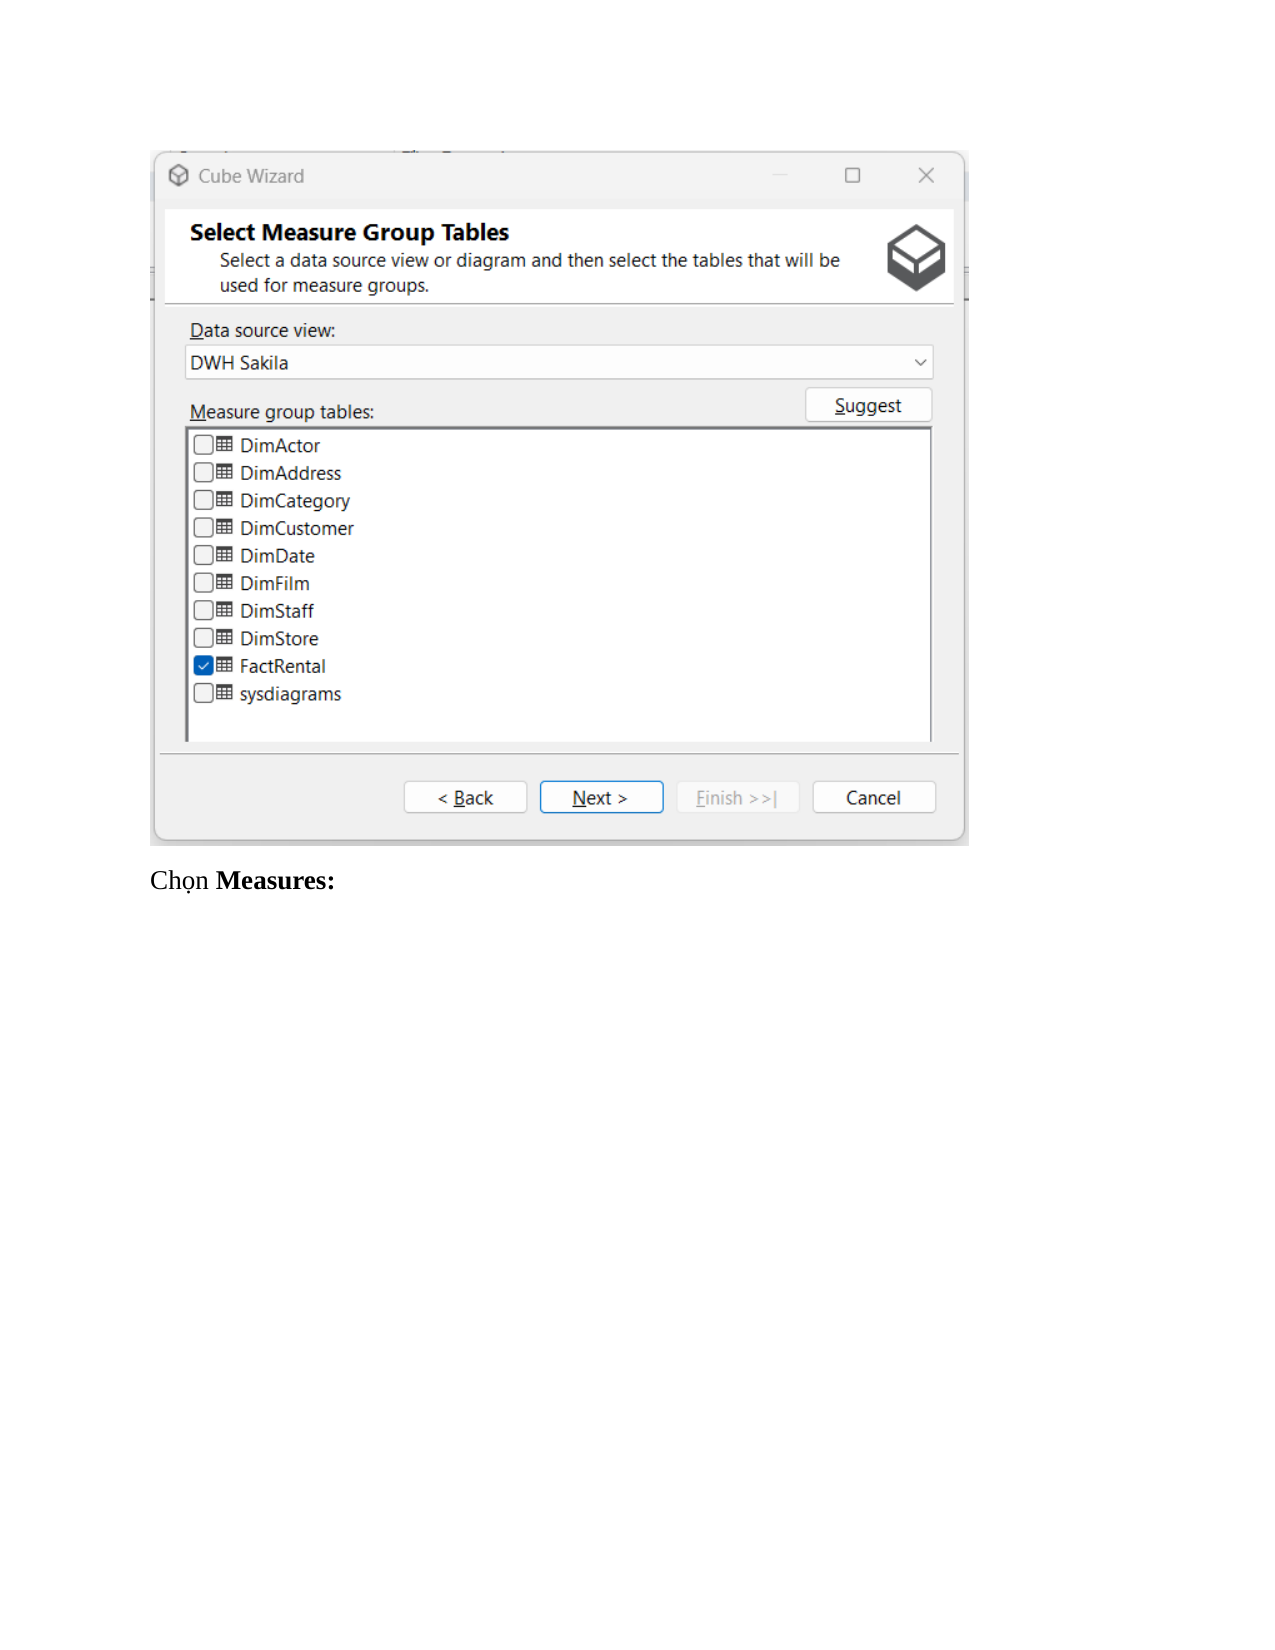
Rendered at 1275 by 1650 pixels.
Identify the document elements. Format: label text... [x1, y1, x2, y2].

text Chọn Measures: [150, 864, 1125, 895]
picture [150, 150, 969, 846]
